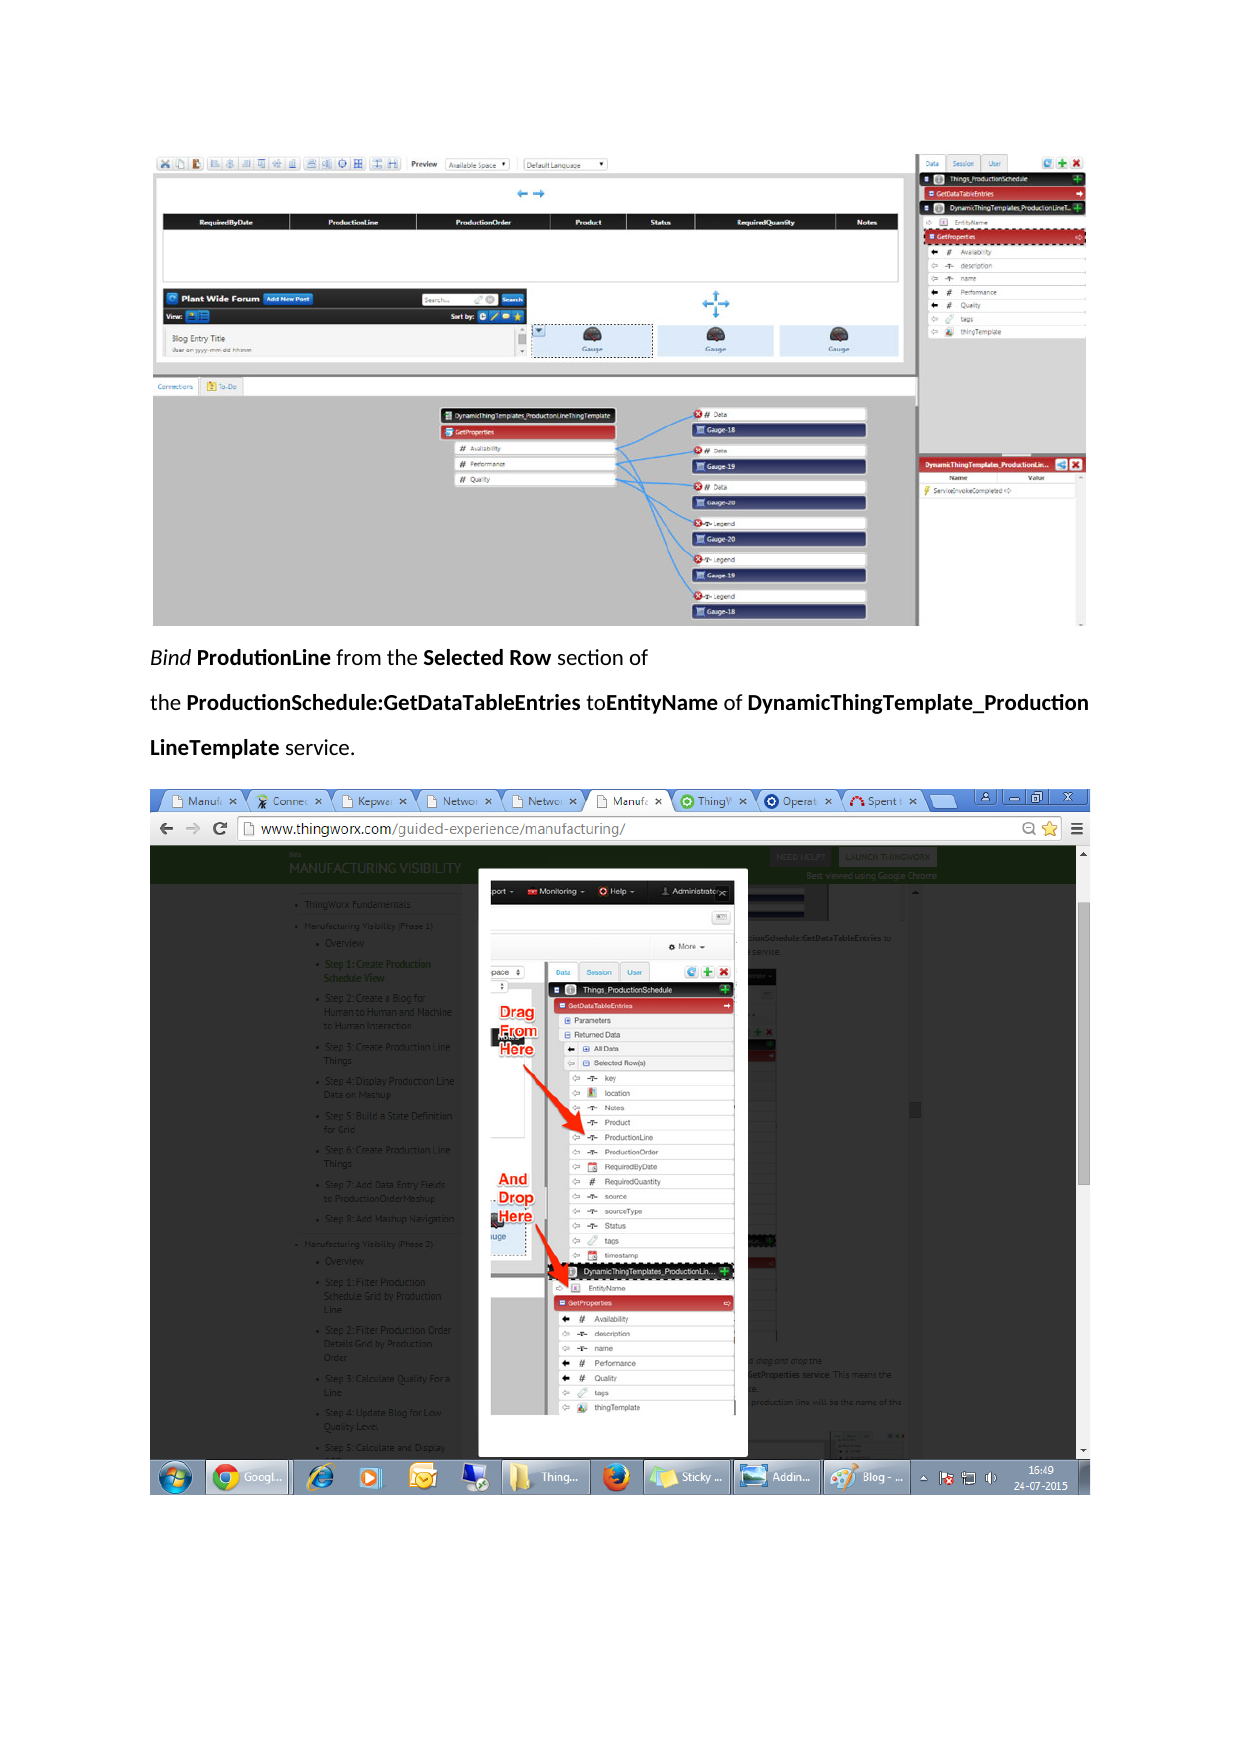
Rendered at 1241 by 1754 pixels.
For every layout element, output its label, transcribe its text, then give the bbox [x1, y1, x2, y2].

picture [150, 150, 1091, 627]
picture [150, 789, 1091, 1495]
text Bind ProdutionLine from the Selected Row section of the ProductionSchedule:GetDataTableEntries toEntityName of DynamicThingTemplate_ProductionLineTemplate service. [150, 627, 1090, 761]
